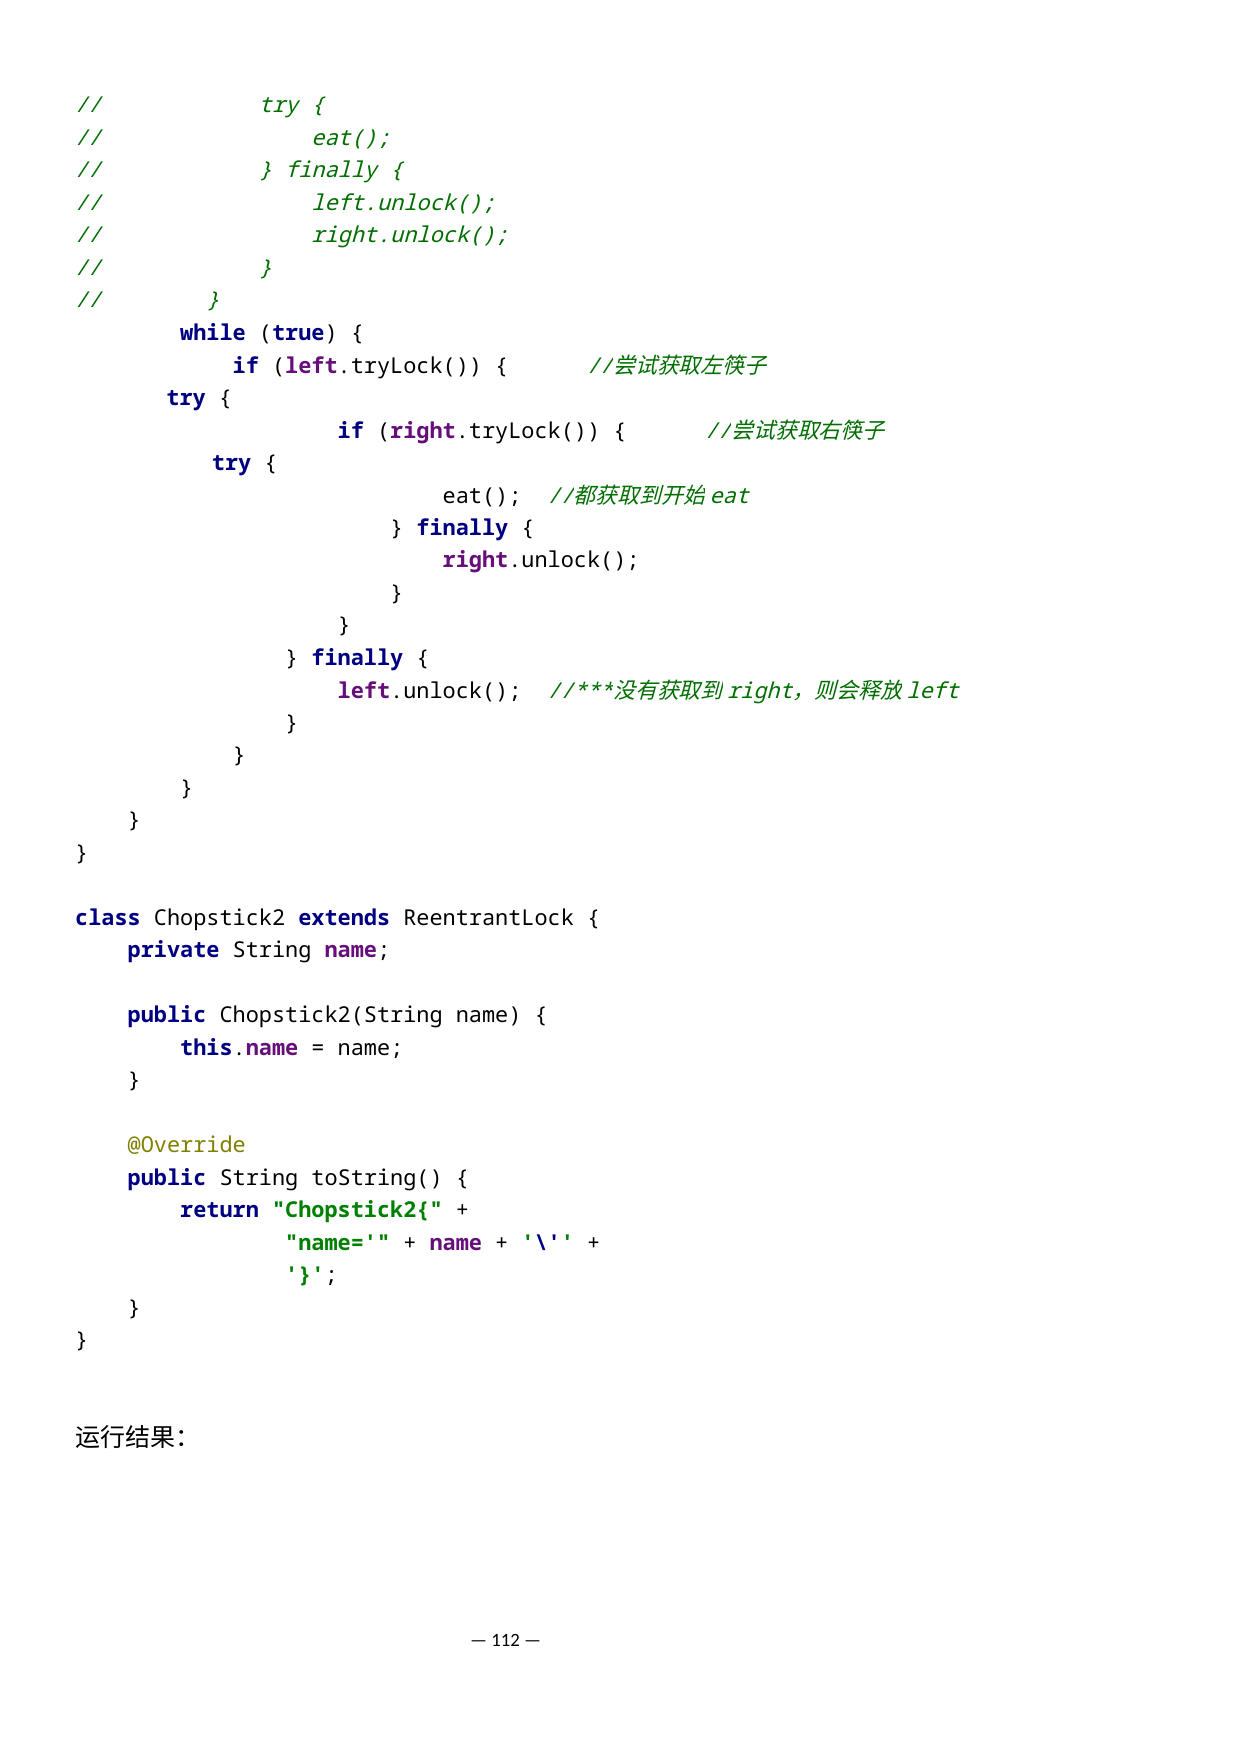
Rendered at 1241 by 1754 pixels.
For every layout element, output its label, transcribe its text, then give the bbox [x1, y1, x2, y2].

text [75, 88, 1165, 1355]
text 运行结果： [75, 1403, 1165, 1468]
